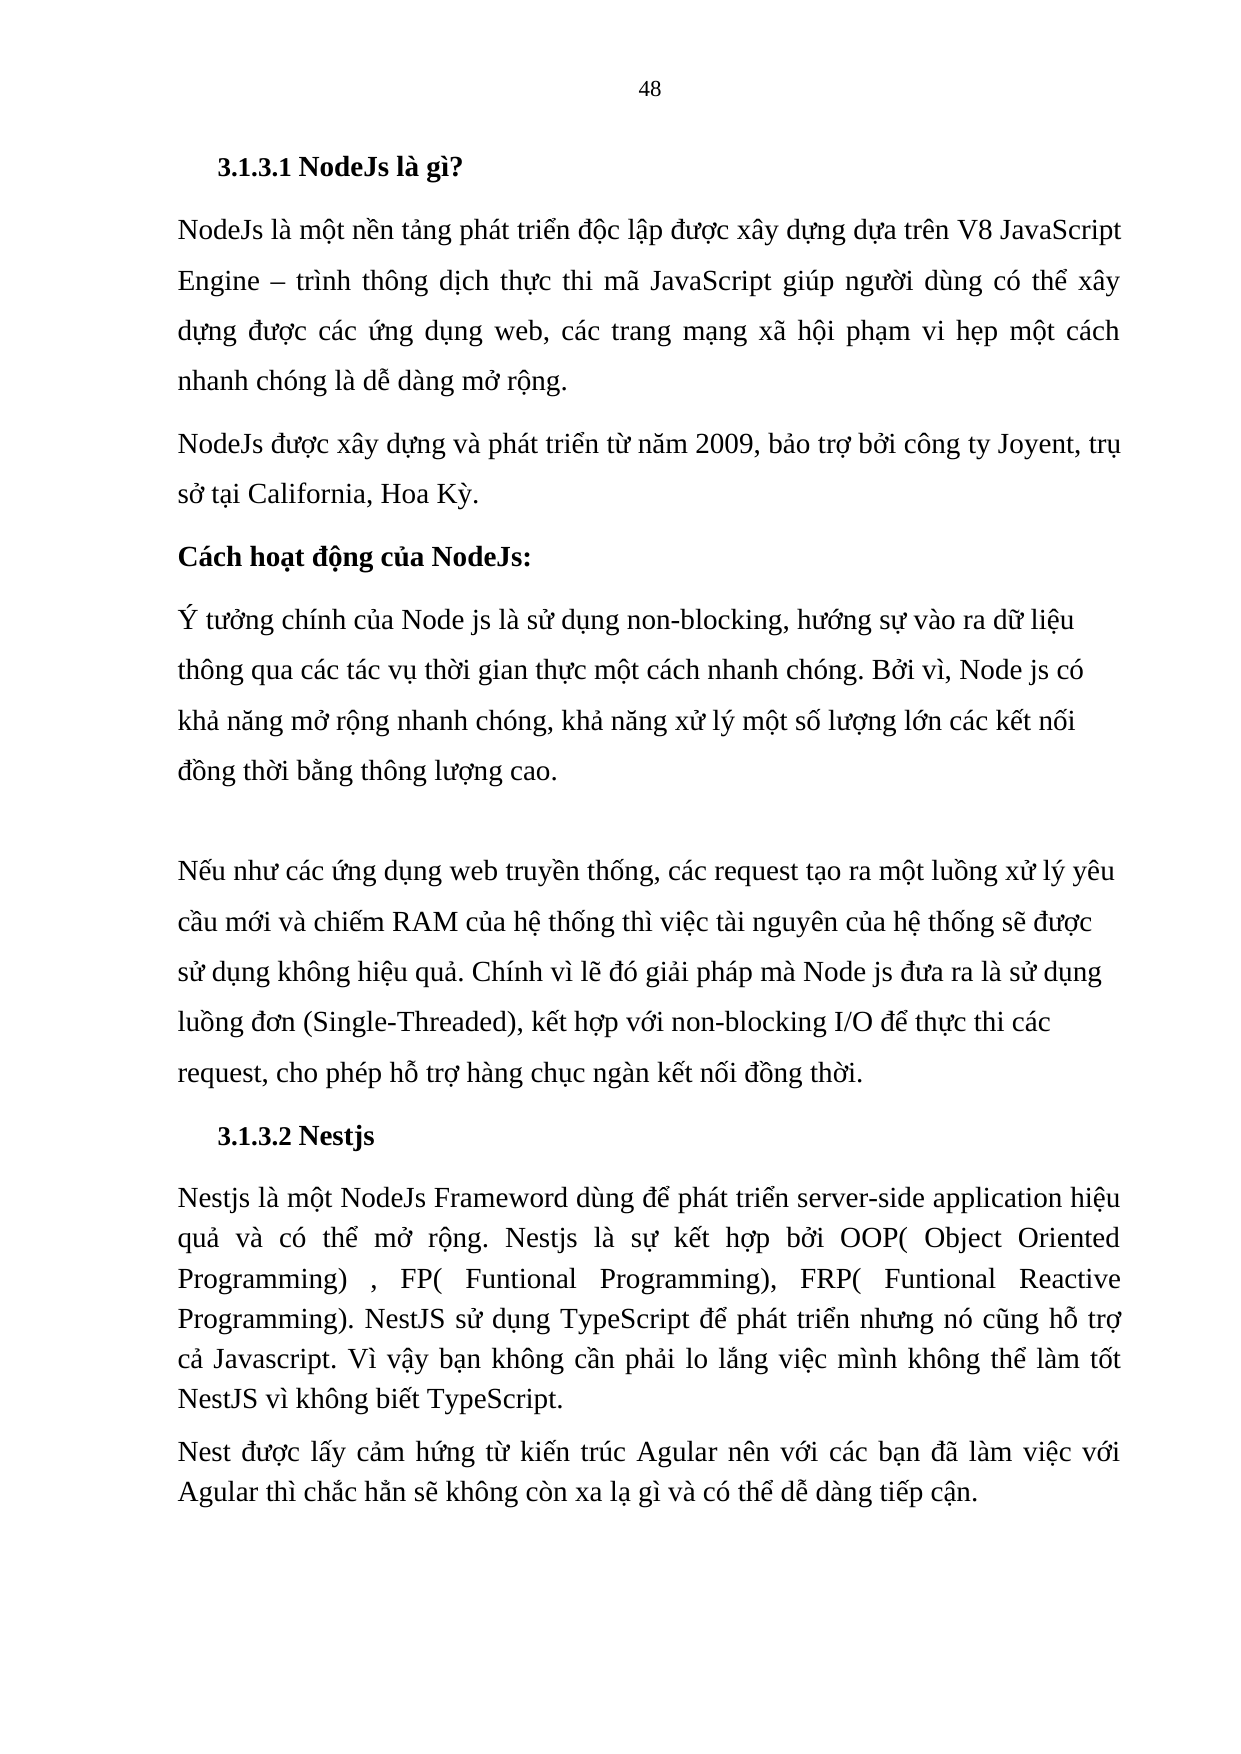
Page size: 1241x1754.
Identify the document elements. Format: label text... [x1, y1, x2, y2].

list NodeJs là gì? [217, 149, 1122, 183]
text NodeJs là một nền tảng phát triển độc lập được xây dựng dựa trên V8 JavaScript Engine – trình thông dịch thực thi mã JavaScript giúp người dùng có thể xây dựng được các ứng dụng web, các trang mạng xã hội phạm vi hẹp một cách nhanh chóng là dễ dàng mở rộng. [177, 212, 1122, 397]
text Nestjs là một NodeJs Frameword dùng để phát triển server-side application hiệu quả và có thể mở rộng. Nestjs là sự kết hợp bởi OOP( Object Oriented Programming) , FP( Funtional Programming), FRP( Funtional Reactive Programming). NestJS sử dụng TypeScript để phát triển nhưng nó cũng hỗ trợ cả Javascript. Vì vậy bạn không cần phải lo lắng việc mình không thể làm tốt NestJS vì không biết TypeScript. [177, 1180, 1122, 1415]
text NodeJs được xây dựng và phát triển từ năm 2009, bảo trợ bởi công ty Joyent, trụ sở tại California, Hoa Kỳ. [177, 426, 1122, 510]
text Ý tưởng chính của Node js là sử dụng non-blocking, hướng sự vào ra dữ liệu thông qua các tác vụ thời gian thực một cách nhanh chóng. Bởi vì, Node js có khả năng mở rộng nhanh chóng, khả năng xử lý một số lượng lớn các kết nối đồng thời bằng thông lượng cao. Nếu như các ứng dụng web truyền thống, các request tạo ra một luồng xử lý yêu cầu mới và chiếm RAM của hệ thống thì việc tài nguyên của hệ thống sẽ được sử dụng không hiệu quả. Chính vì lẽ đó giải pháp mà Node js đưa ra là sử dụng luồng đơn (Single-Threaded), kết hợp với non-blocking I/O để thực thi các request, cho phép hỗ trợ hàng chục ngàn kết nối đồng thời. [177, 602, 1122, 1088]
list Nestjs [217, 1118, 1122, 1151]
text Nest được lấy cảm hứng từ kiến trúc Agular nên với các bạn đã làm việc với Agular thì chắc hẳn sẽ không còn xa lạ gì và có thể dễ dàng tiếp cận. [177, 1434, 1122, 1508]
text Cách hoạt động của NodeJs: [177, 539, 1122, 573]
